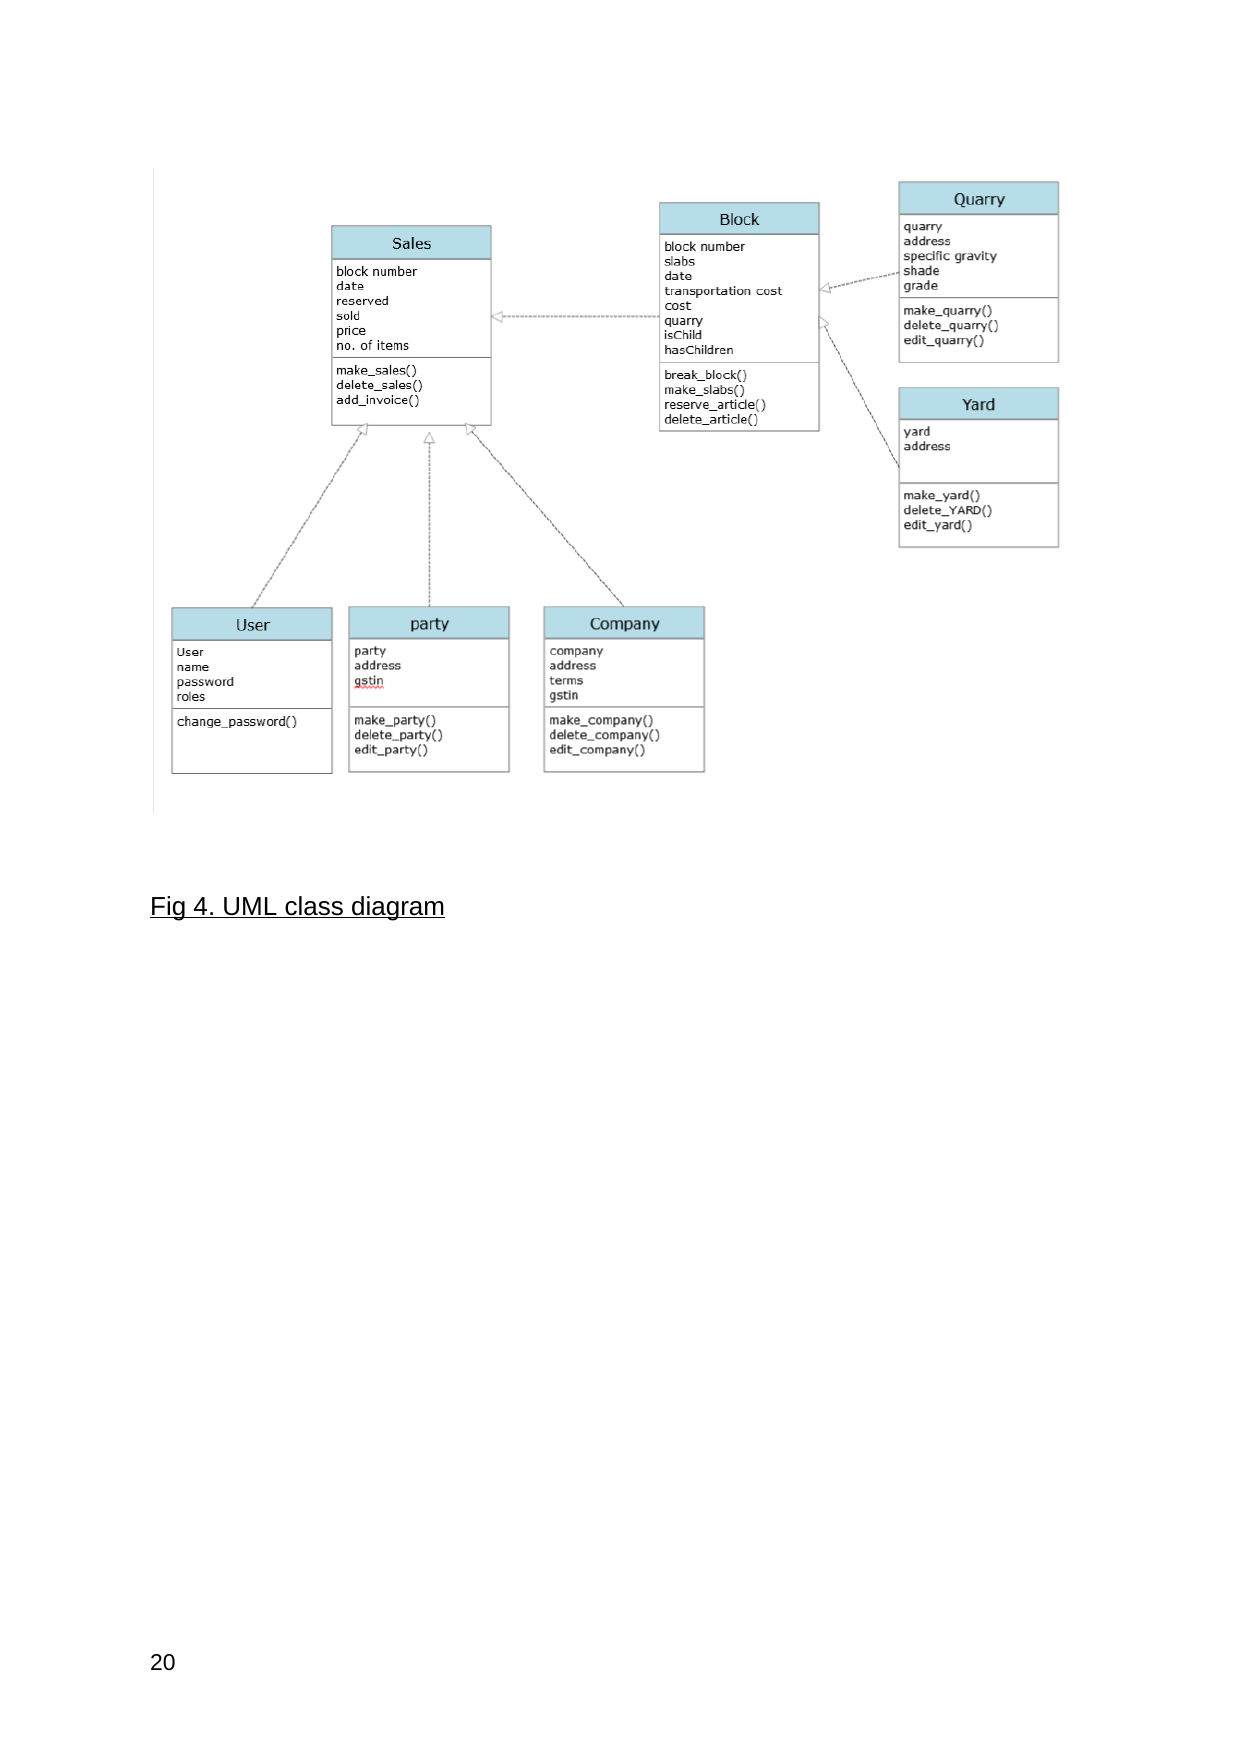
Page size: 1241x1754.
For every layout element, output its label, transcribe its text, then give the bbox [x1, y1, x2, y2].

picture [153, 168, 1094, 813]
text Fig 4. UML class diagram [150, 891, 1090, 921]
